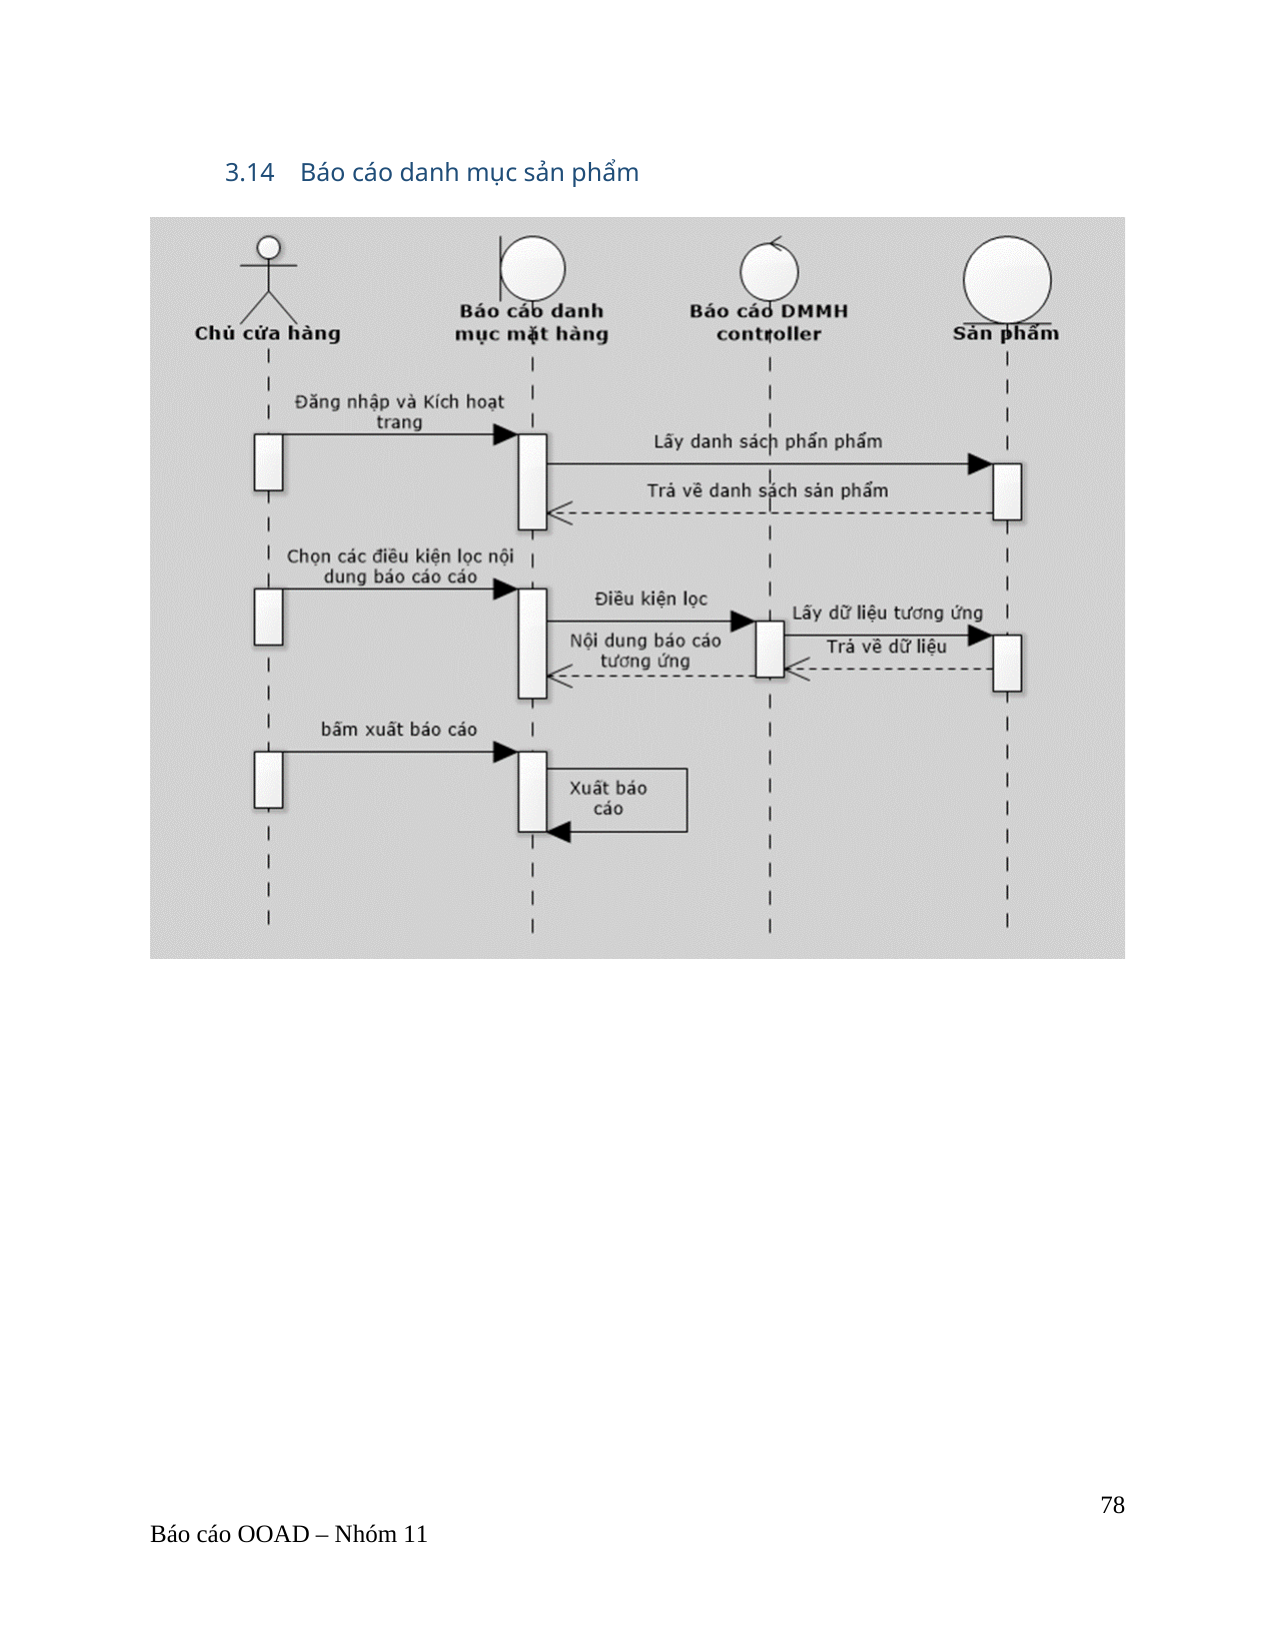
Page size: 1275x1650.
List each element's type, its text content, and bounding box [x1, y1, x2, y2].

picture [150, 217, 1125, 959]
subtitle Báo cáo danh mục sản phẩm [225, 154, 1125, 188]
